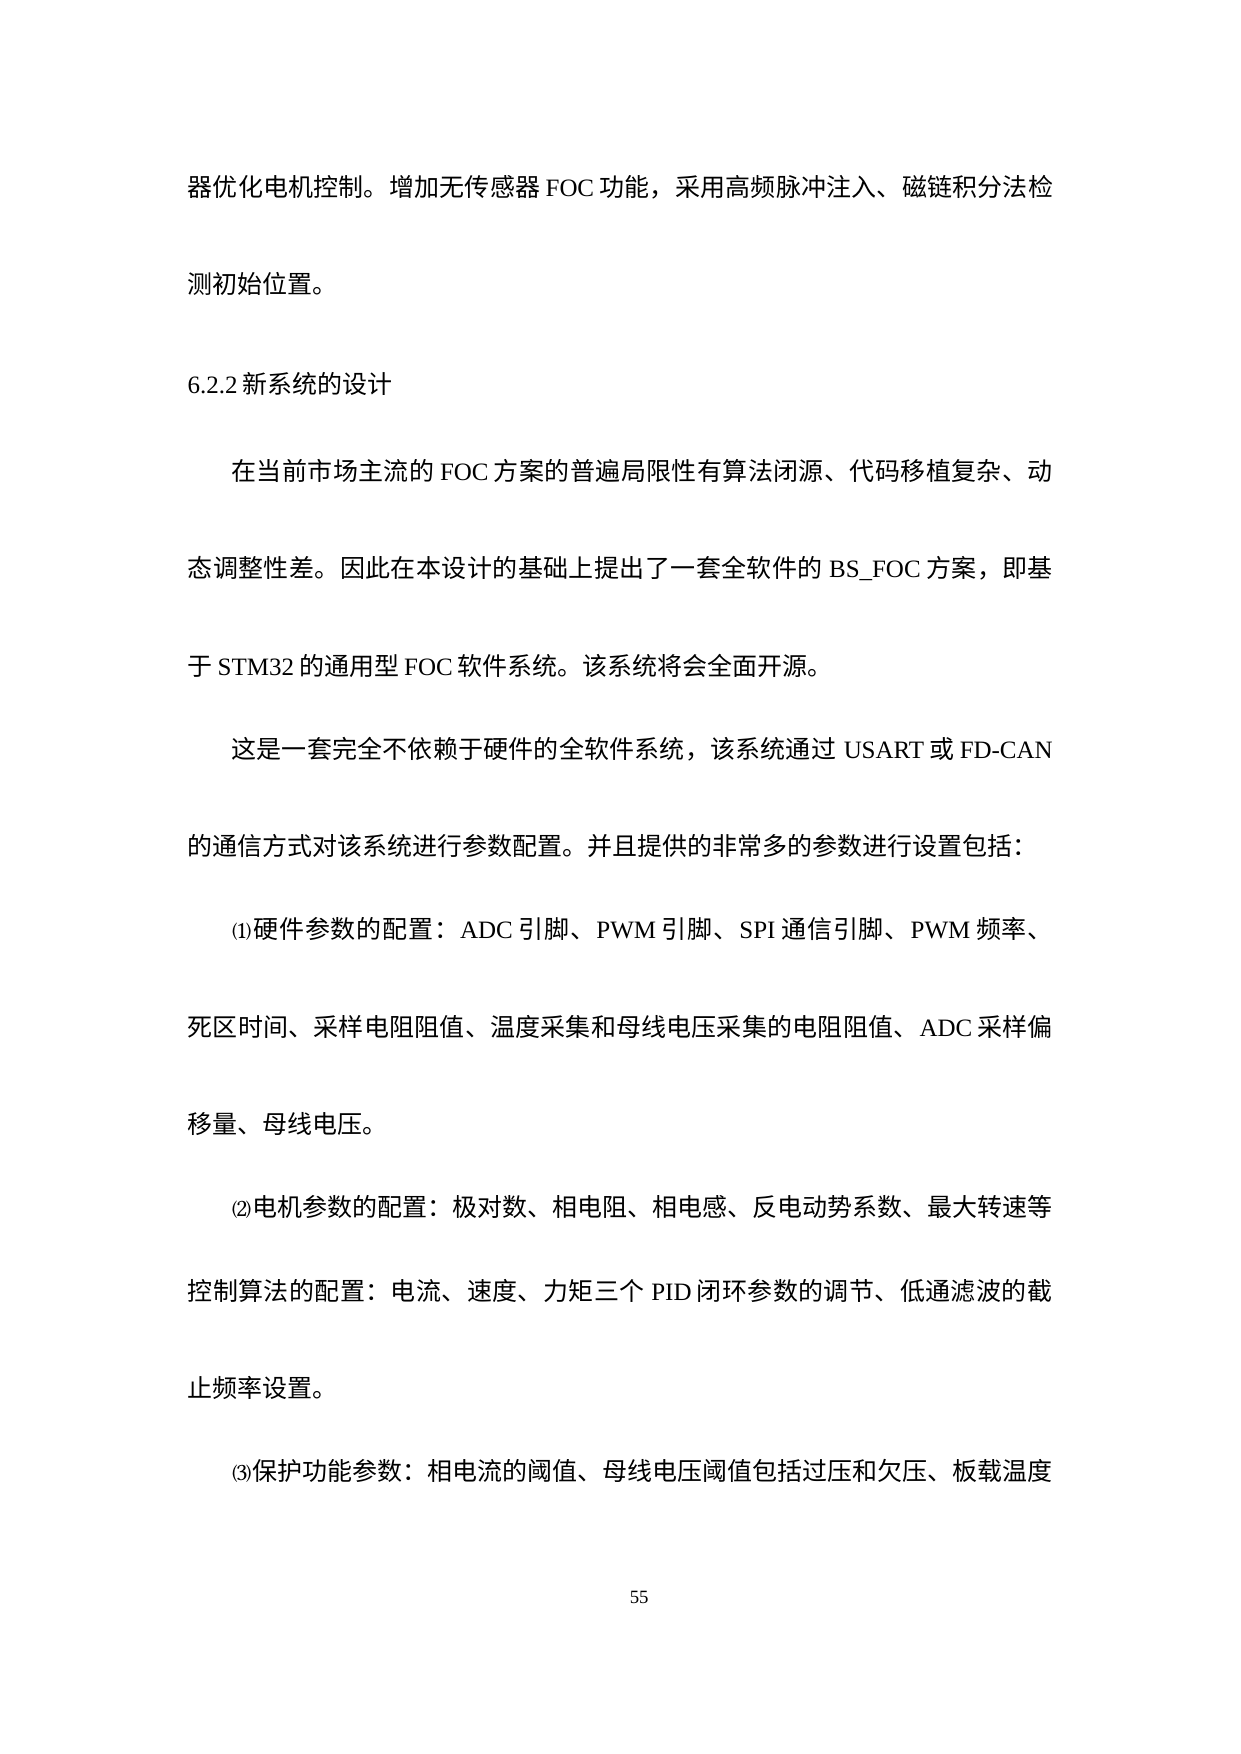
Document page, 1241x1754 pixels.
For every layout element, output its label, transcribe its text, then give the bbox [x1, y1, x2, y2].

text 在当前市场主流的FOC方案的普遍局限性有算法闭源、代码移植复杂、动态调整性差。因此在本设计的基础上提出了一套全软件的BS_FOC方案，即基于STM32的通用型FOC软件系统。该系统将会全面开源。 [187, 437, 1053, 697]
text 控制算法的配置：电流、速度、力矩三个PID闭环参数的调节、低通滤波的截止频率设置。 [187, 1257, 1053, 1419]
subtitle 6.2.2新系统的设计 [187, 350, 1053, 415]
text ⑵电机参数的配置：极对数、相电阻、相电感、反电动势系数、最大转速等 [187, 1173, 1053, 1238]
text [187, 1437, 1053, 1502]
text 这是一套完全不依赖于硬件的全软件系统，该系统通过USART或FD-CAN的通信方式对该系统进行参数配置。并且提供的非常多的参数进行设置包括： [187, 715, 1053, 877]
text ⑴硬件参数的配置：ADC引脚、PWM引脚、SPI通信引脚、PWM频率、死区时间、采样电阻阻值、温度采集和母线电压采集的电阻阻值、ADC采样偏移量、母线电压。 [187, 895, 1053, 1155]
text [187, 153, 1053, 316]
